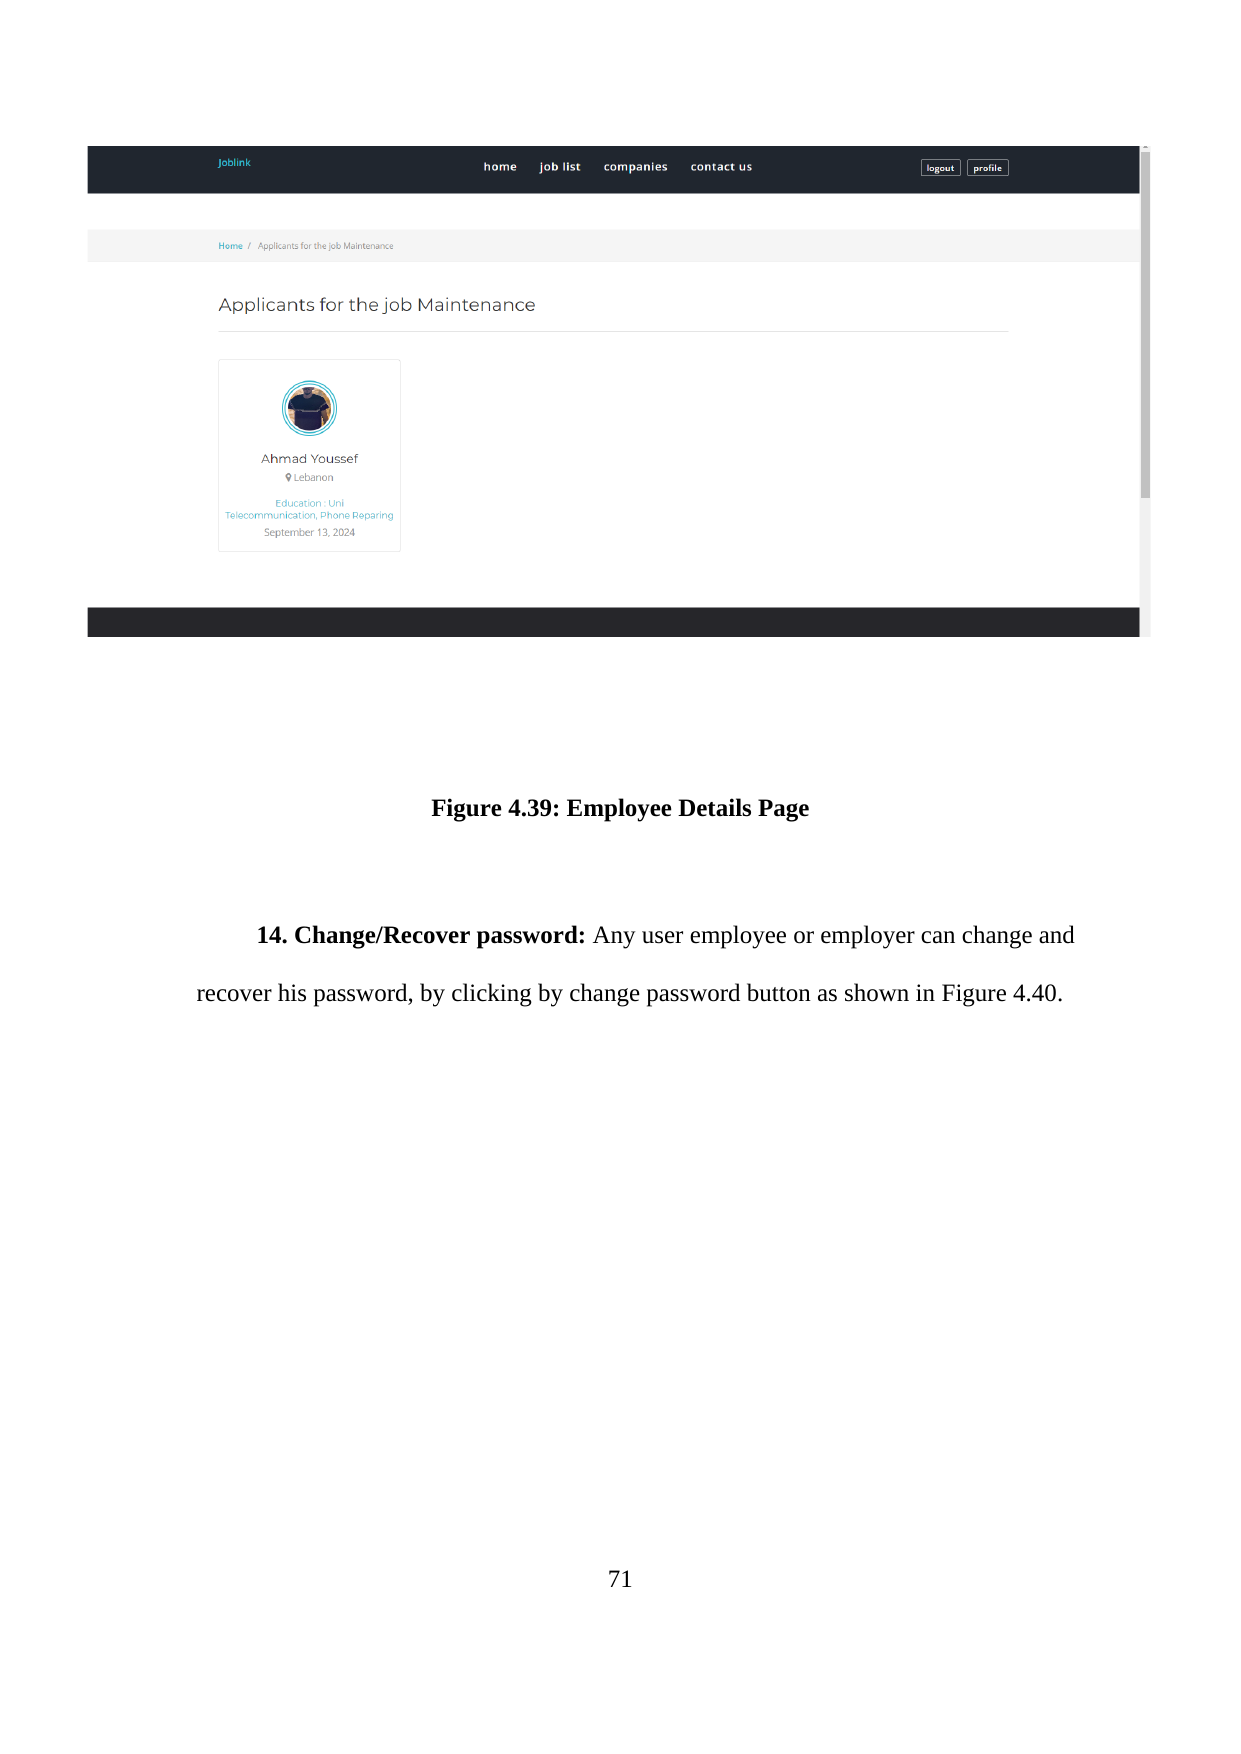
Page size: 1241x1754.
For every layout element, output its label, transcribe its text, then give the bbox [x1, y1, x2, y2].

picture [87, 146, 1151, 637]
